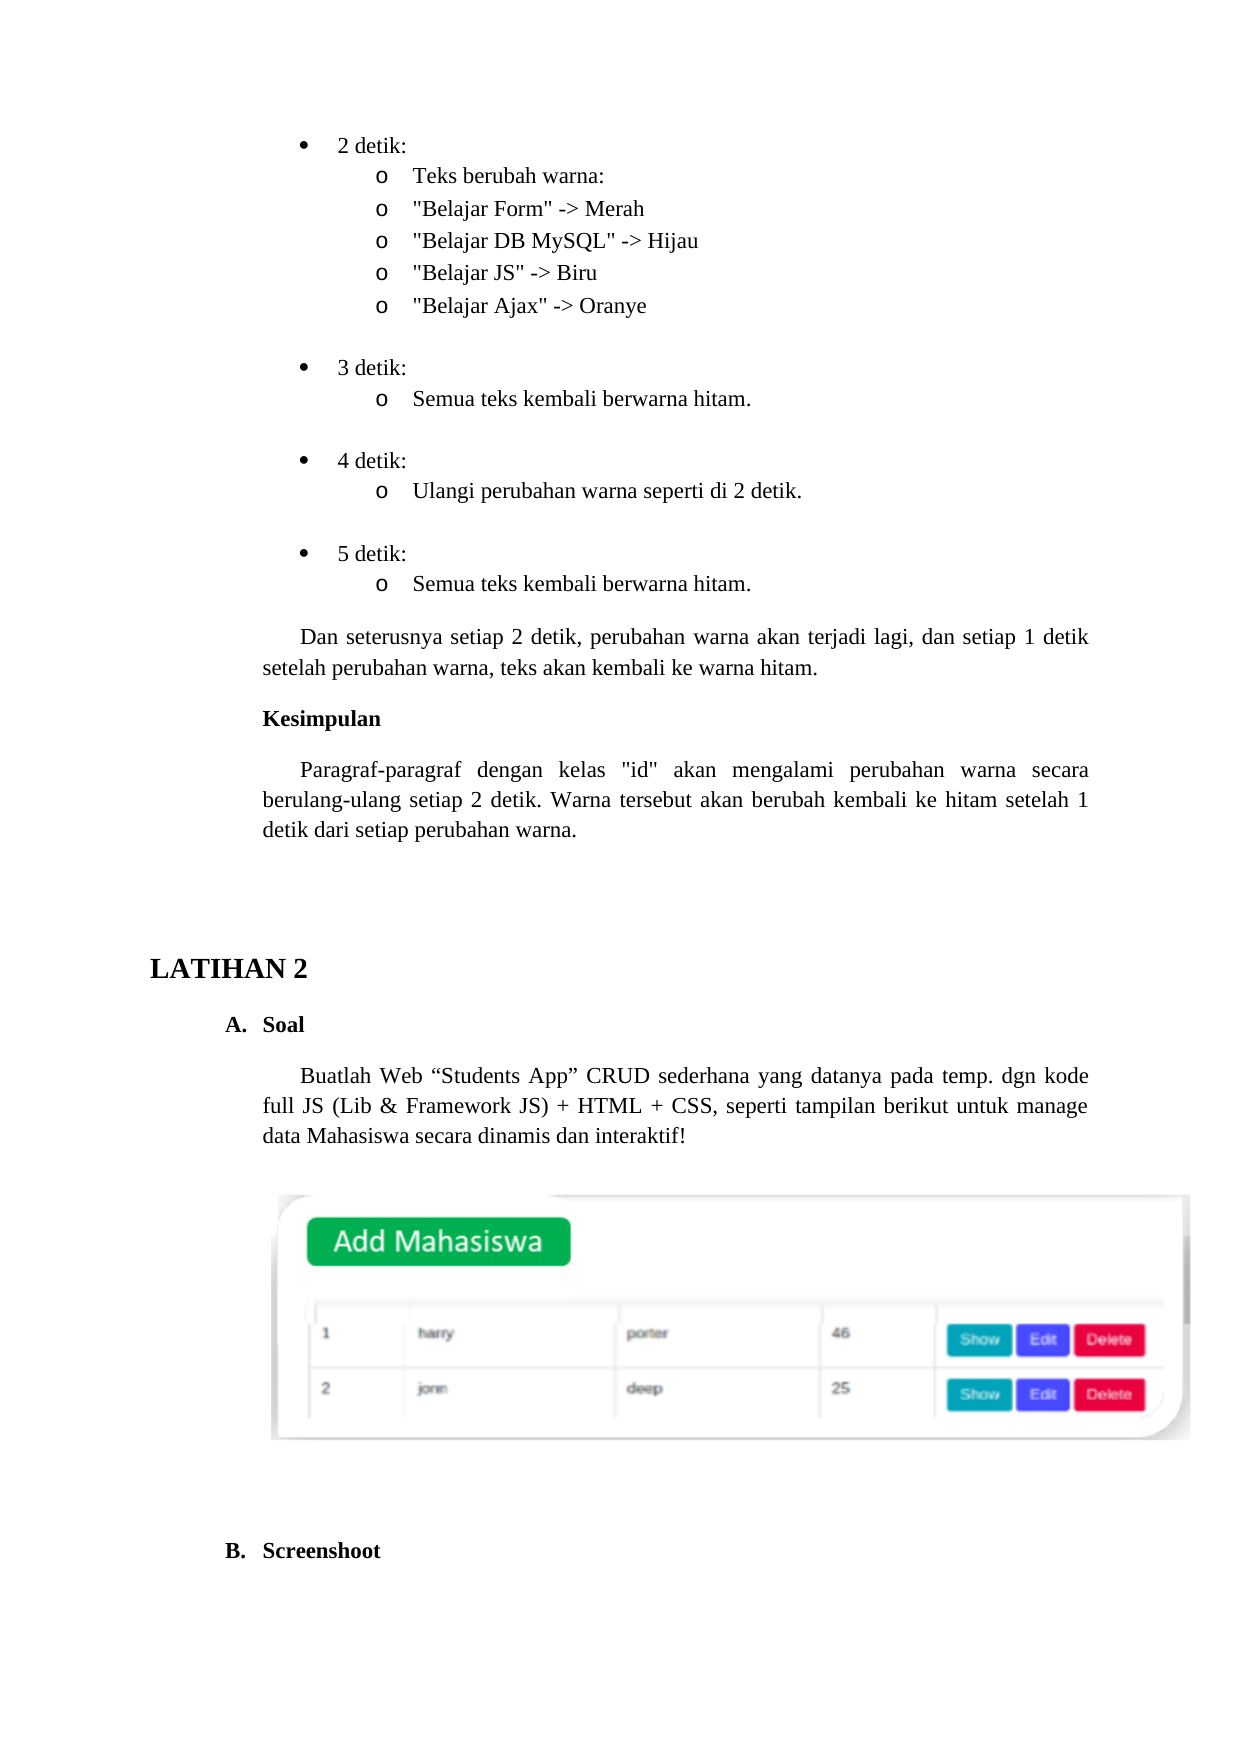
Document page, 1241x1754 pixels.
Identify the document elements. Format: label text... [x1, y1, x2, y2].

list Ulangi perubahan warna seperti di 2 detik. [375, 477, 1090, 506]
list Soal [225, 1011, 1090, 1037]
list Semua teks kembali berwarna hitam. [375, 384, 1090, 413]
text Kesimpulan [262, 705, 1090, 731]
list 4 detik: [300, 447, 1090, 473]
list 5 detik: [300, 540, 1090, 566]
list Teks berubah warna: [375, 162, 1090, 190]
list "Belajar Ajax" -> Oranye [375, 292, 1090, 320]
list "Belajar Form" -> Merah [375, 194, 1090, 223]
list Semua teks kembali berwarna hitam. [375, 570, 1090, 598]
list "Belajar DB MySQL" -> Hijau [375, 227, 1090, 255]
text LATIHAN 2 [150, 951, 1090, 985]
text Buatlah Web “Students App” CRUD sederhana yang datanya pada temp. dgn kode full JS (Lib & Framework JS) + HTML + CSS, seperti tampilan berikut untuk manage data Mahasiswa secara dinamis dan interaktif! [262, 1062, 1090, 1148]
list Screenshoot [225, 1537, 1090, 1564]
list "Belajar JS" -> Biru [375, 259, 1090, 288]
picture [262, 1173, 1203, 1462]
text Paragraf-paragraf dengan kelas "id" akan mengalami perubahan warna secara berulang-ulang setiap 2 detik. Warna tersebut akan berubah kembali ke hitam setelah 1 detik dari setiap perubahan warna. [262, 756, 1090, 842]
list 2 detik: [300, 132, 1090, 158]
list 3 detik: [300, 354, 1090, 381]
text Dan seterusnya setiap 2 detik, perubahan warna akan terjadi lagi, dan setiap 1 detik setelah perubahan warna, teks akan kembali ke warna hitam. [262, 623, 1090, 680]
